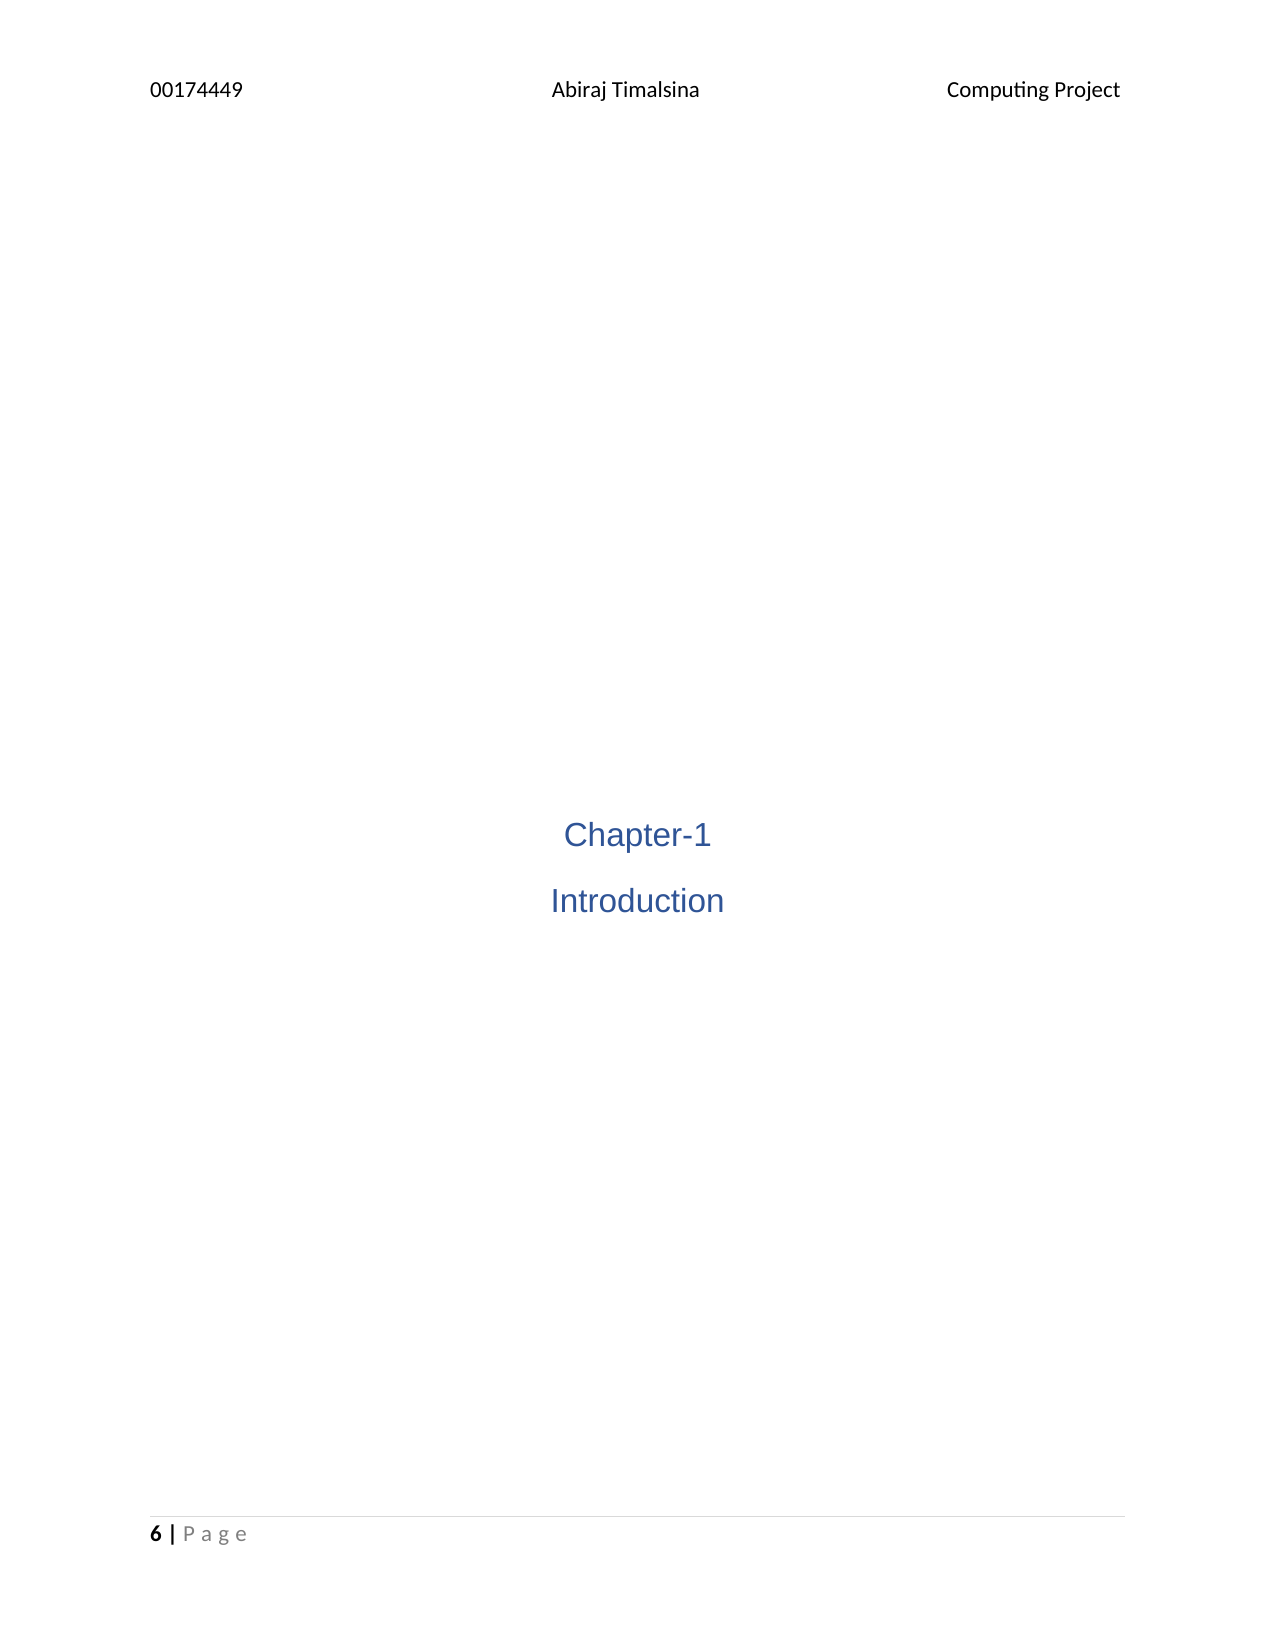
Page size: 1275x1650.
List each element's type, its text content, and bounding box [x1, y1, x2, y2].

subtitle Chapter-1 [150, 814, 1125, 853]
subtitle Introduction [150, 881, 1125, 919]
